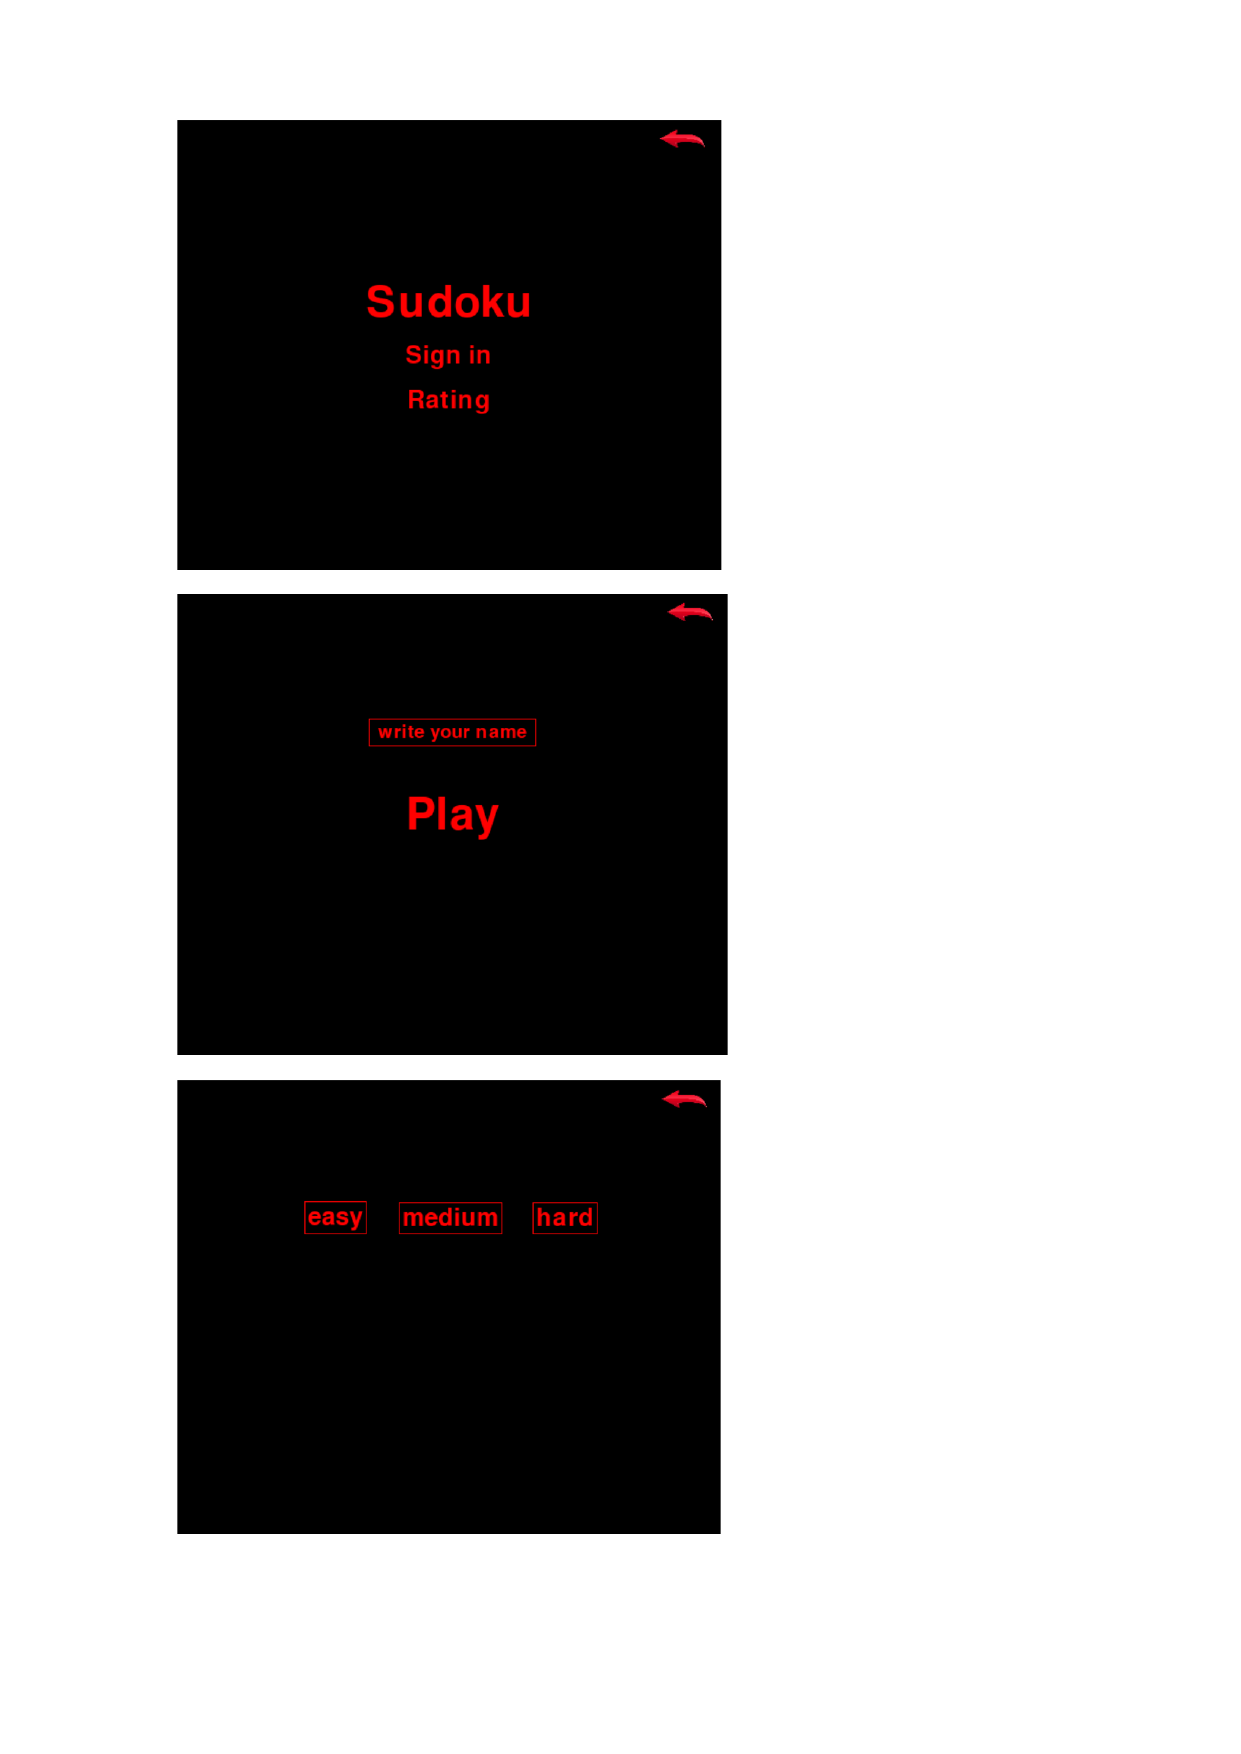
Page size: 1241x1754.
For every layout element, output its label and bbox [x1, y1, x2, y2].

picture [177, 118, 722, 570]
picture [177, 594, 728, 1055]
picture [177, 1079, 721, 1534]
